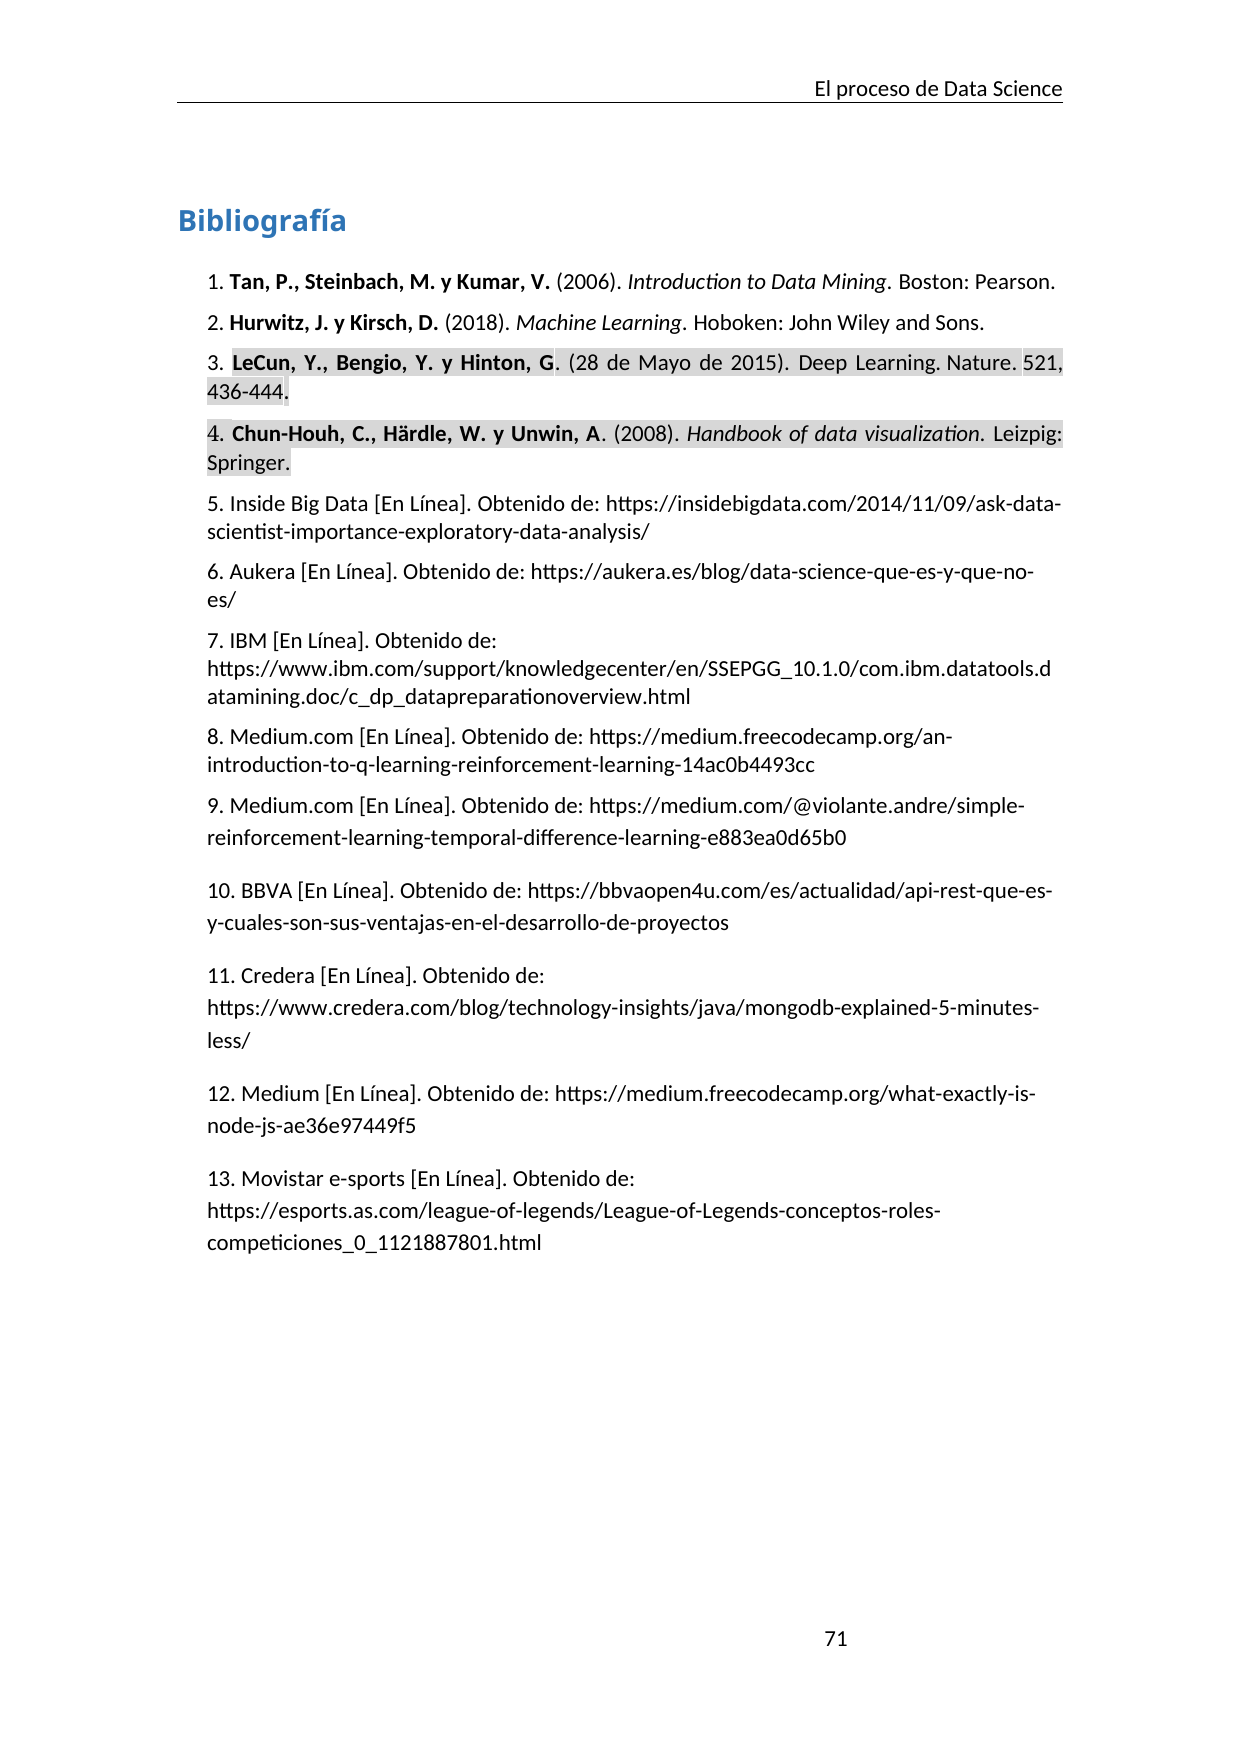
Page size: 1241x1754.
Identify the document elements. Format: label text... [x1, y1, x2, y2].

text Bibliografía [177, 201, 1063, 240]
